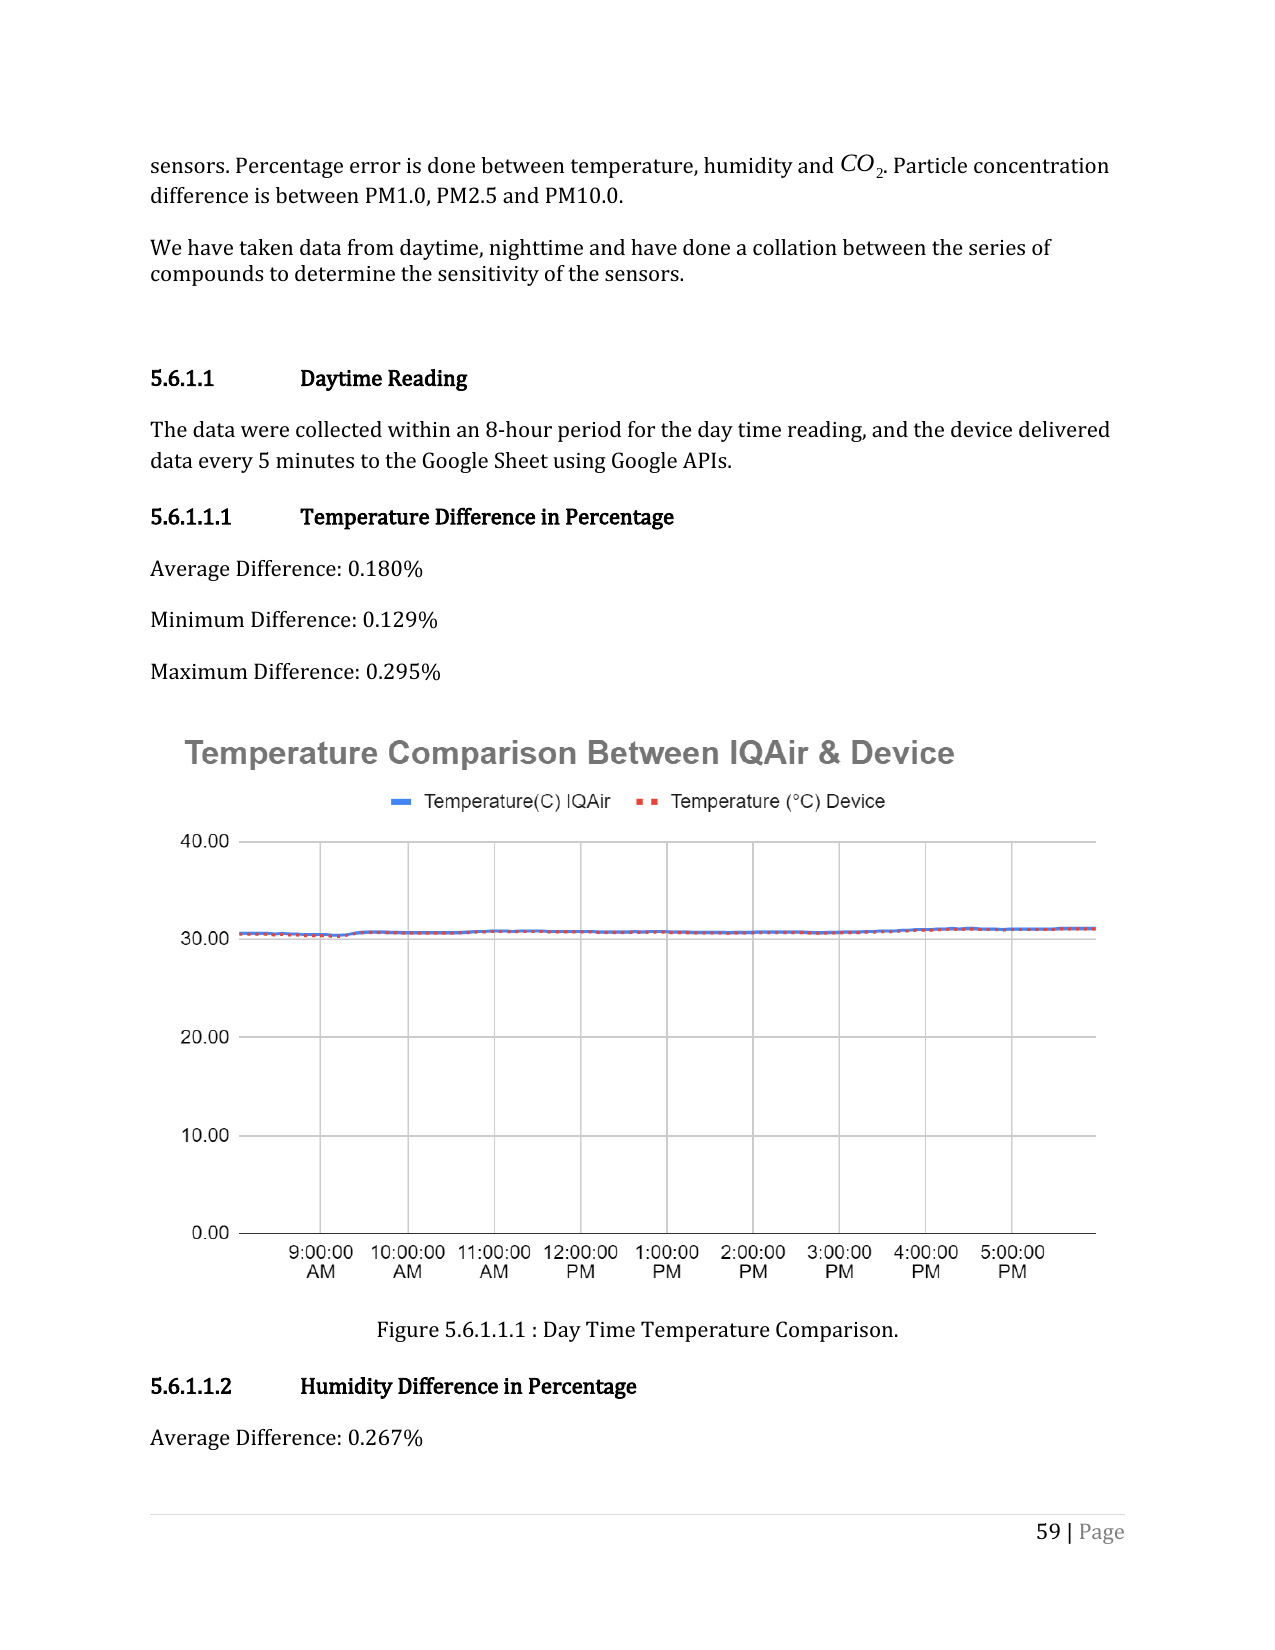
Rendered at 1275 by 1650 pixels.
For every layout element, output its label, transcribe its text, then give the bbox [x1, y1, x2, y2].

text Average Difference: 0.180% [150, 554, 1125, 581]
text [150, 150, 1125, 208]
text We have taken data from daytime, nighttime and have done a collation between the series of compounds to determine the sensitivity of the sensors. [150, 233, 1125, 287]
text Minimum Difference: 0.129% [150, 606, 1125, 633]
text Maximum Difference: 0.295% [150, 658, 1125, 685]
text Figure 5.6.1.1.1 : Day Time Temperature Comparison. [150, 1312, 1125, 1343]
subtitle 5.6.1.1 Daytime Reading [150, 364, 1125, 391]
subtitle 5.6.1.1.1 Temperature Difference in Percentage [150, 502, 1125, 529]
text The data were collected within an 8-hour period for the day time reading, and the device delivered data every 5 minutes to the Google Sheet using Google APIs. [150, 416, 1125, 473]
subtitle 5.6.1.1.2 Humidity Difference in Percentage [150, 1372, 1125, 1399]
picture [150, 710, 1125, 1312]
text Average Difference: 0.267% [150, 1424, 1125, 1451]
